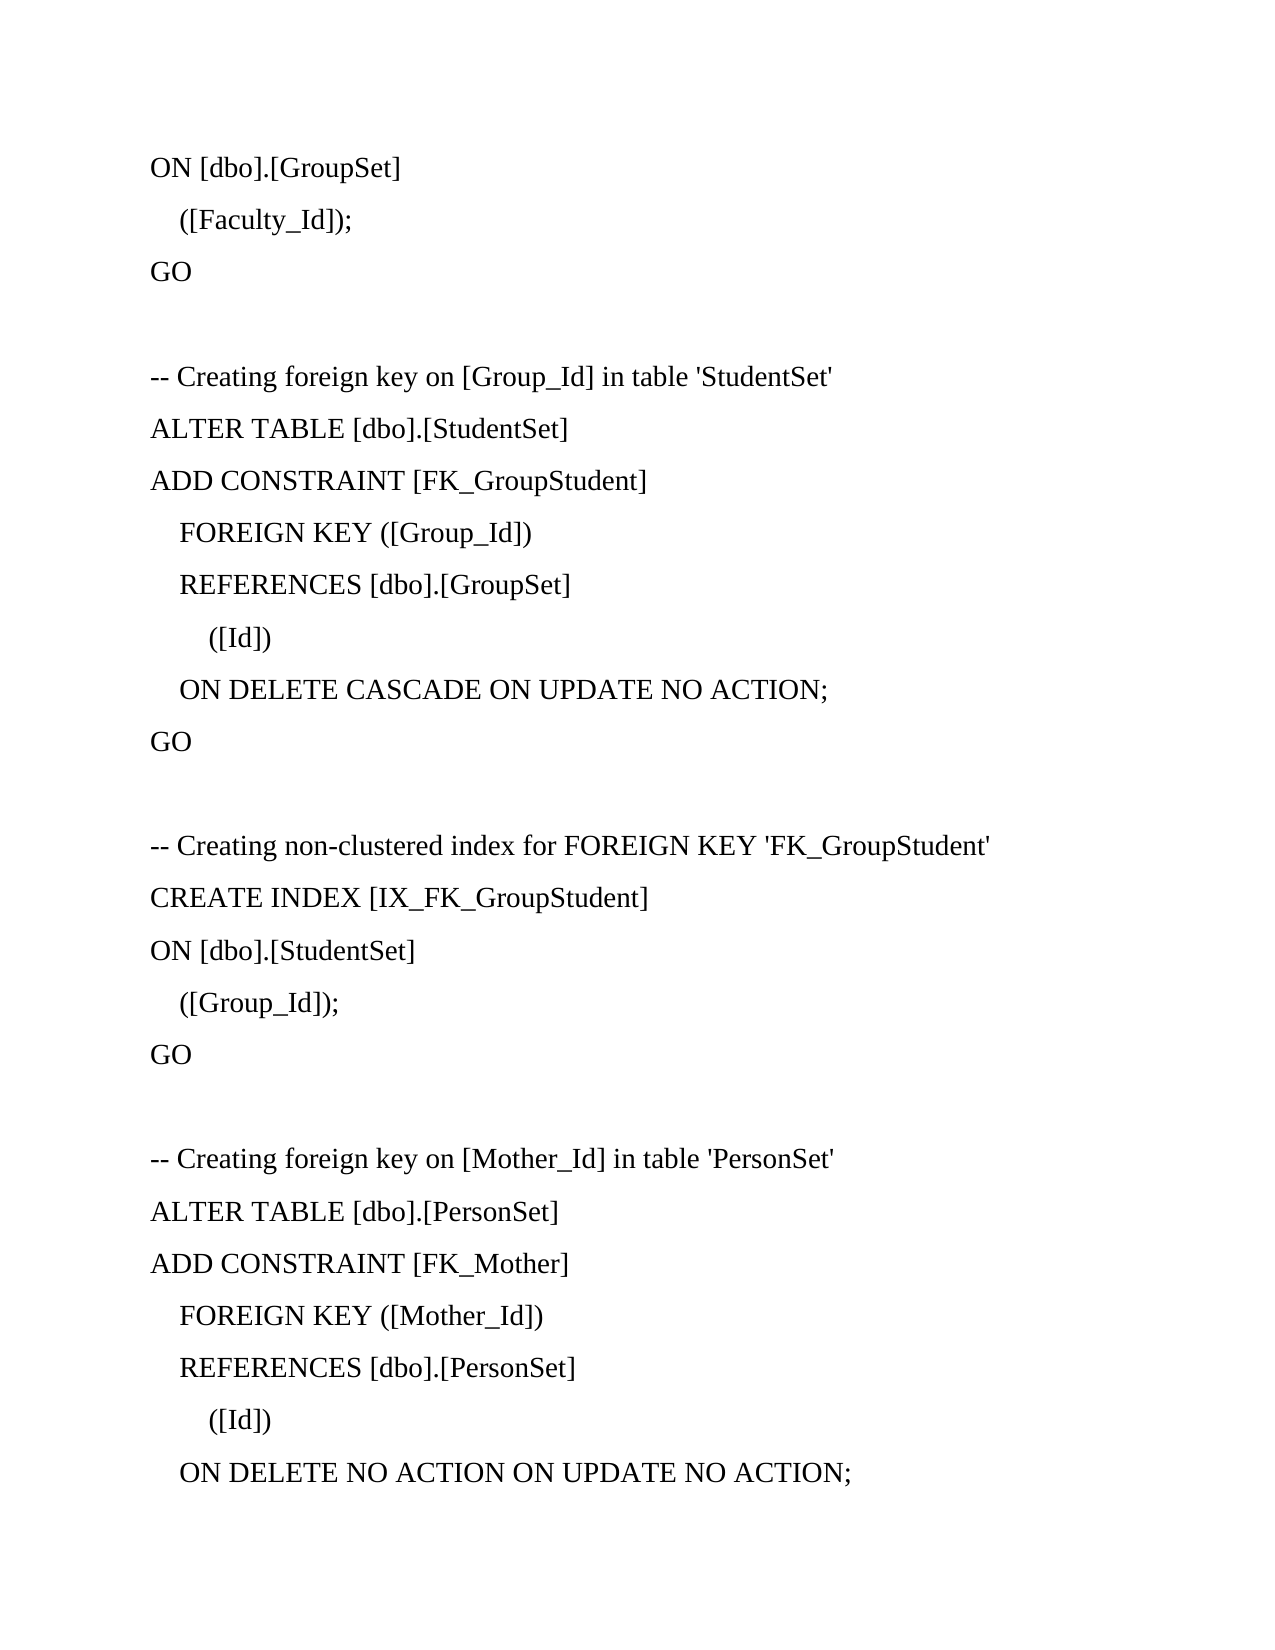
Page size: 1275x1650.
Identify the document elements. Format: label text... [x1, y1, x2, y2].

text FOREIGN KEY ([Mother_Id]) [150, 1298, 1125, 1332]
text CREATE INDEX [IX_FK_GroupStudent] [150, 881, 1125, 914]
text ALTER TABLE [dbo].[PersonSet] [150, 1194, 1125, 1227]
text ADD CONSTRAINT [FK_Mother] [150, 1246, 1125, 1279]
text ON DELETE NO ACTION ON UPDATE NO ACTION; [150, 1455, 1125, 1488]
text -- Creating foreign key on [Group_Id] in table 'StudentSet' [150, 359, 1125, 392]
text GO [150, 1037, 1125, 1071]
text ([Group_Id]); [150, 985, 1125, 1018]
text ([Id]) [150, 620, 1125, 653]
text ADD CONSTRAINT [FK_GroupStudent] [150, 463, 1125, 497]
text -- Creating non-clustered index for FOREIGN KEY 'FK_GroupStudent' [150, 828, 1125, 862]
text GO [150, 724, 1125, 758]
text ON [dbo].[StudentSet] [150, 933, 1125, 966]
text -- Creating foreign key on [Mother_Id] in table 'PersonSet' [150, 1142, 1125, 1175]
text REFERENCES [dbo].[GroupSet] [150, 567, 1125, 601]
text ON DELETE CASCADE ON UPDATE NO ACTION; [150, 672, 1125, 705]
text GO [150, 254, 1125, 288]
text FOREIGN KEY ([Group_Id]) [150, 515, 1125, 549]
text REFERENCES [dbo].[PersonSet] [150, 1350, 1125, 1384]
text ([Id]) [150, 1402, 1125, 1436]
text ALTER TABLE [dbo].[StudentSet] [150, 411, 1125, 444]
text ([Faculty_Id]); [150, 202, 1125, 236]
text ON [dbo].[GroupSet] [150, 150, 1125, 183]
